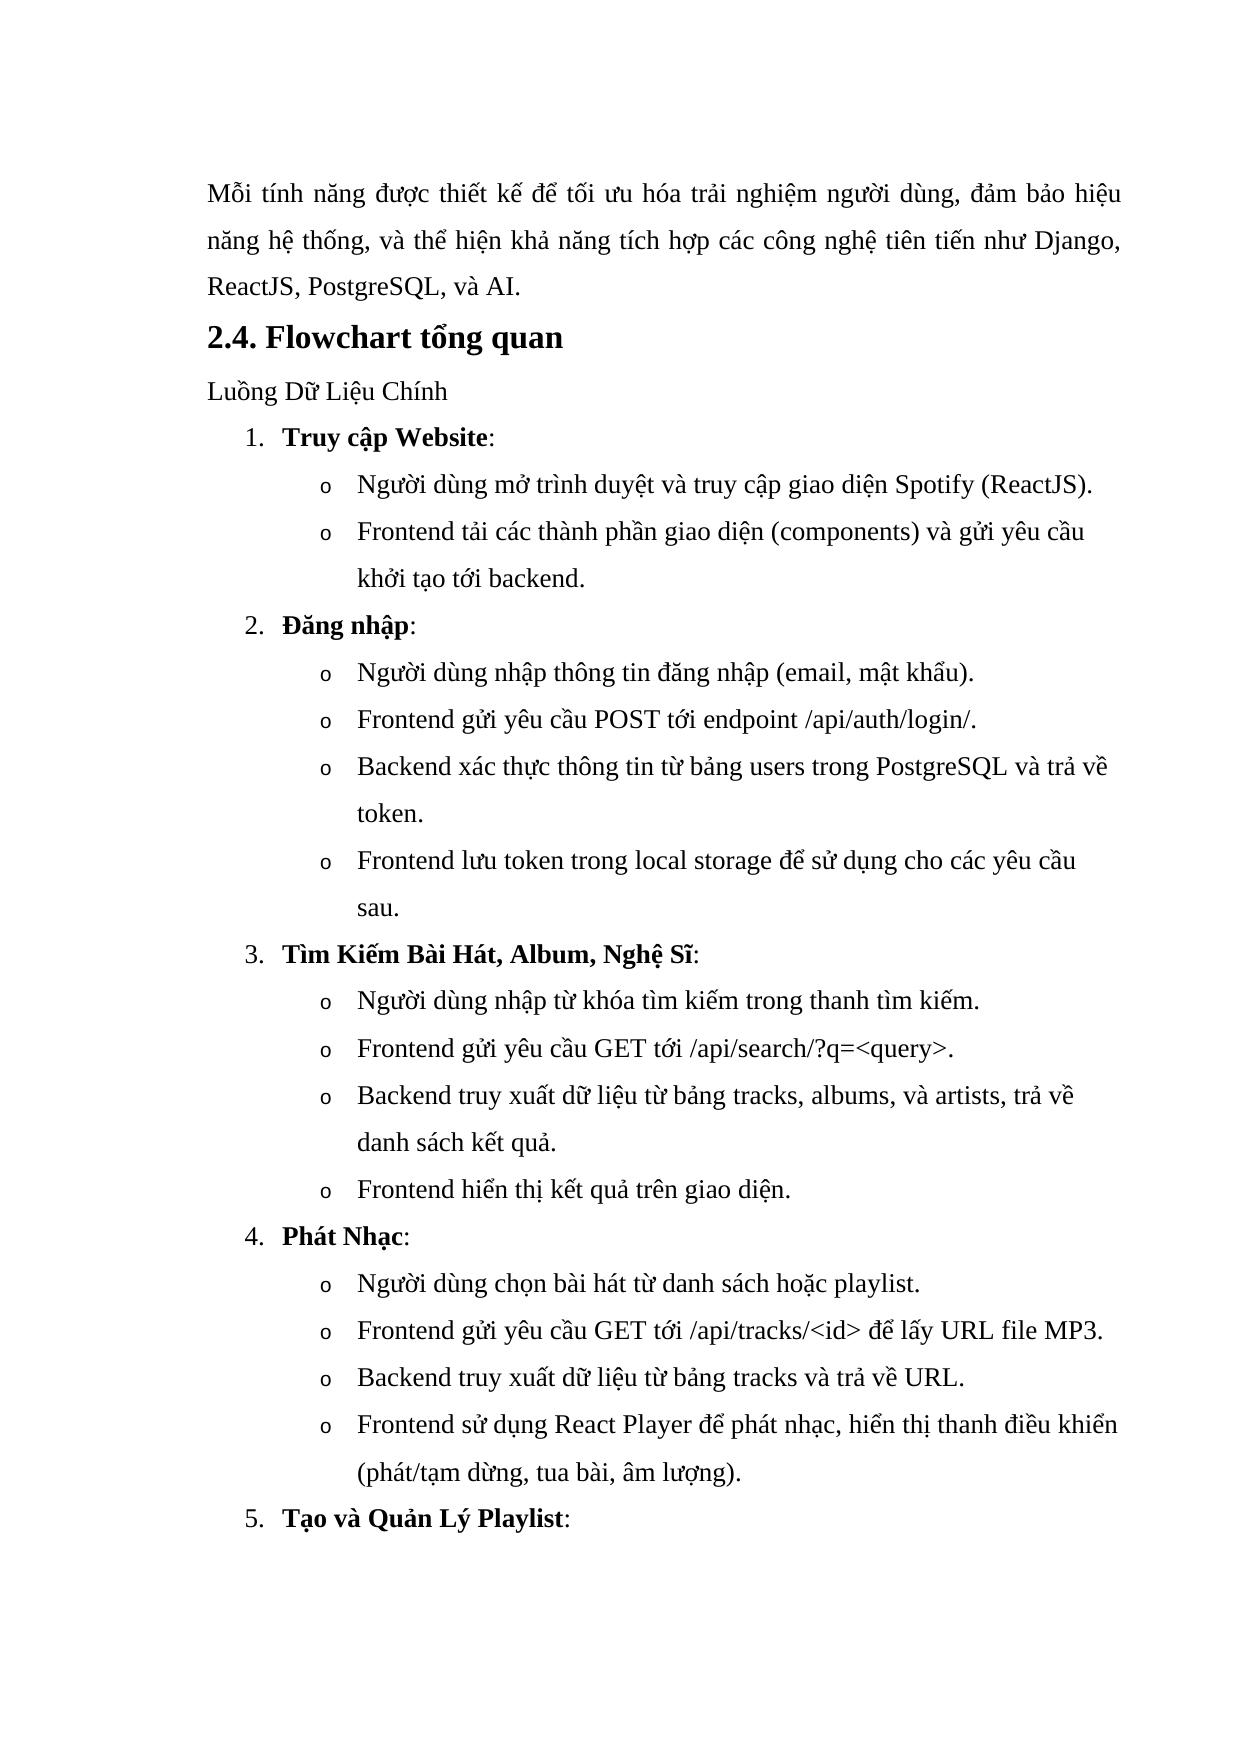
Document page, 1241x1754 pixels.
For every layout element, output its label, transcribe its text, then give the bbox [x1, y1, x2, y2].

list Người dùng mở trình duyệt và truy cập giao diện Spotify (ReactJS). [319, 468, 1122, 499]
list Frontend sử dụng React Player để phát nhạc, hiển thị thanh điều khiển (phát/tạm dừng, tua bài, âm lượng). [319, 1409, 1122, 1487]
list Người dùng chọn bài hát từ danh sách hoặc playlist. [319, 1267, 1122, 1298]
list Backend truy xuất dữ liệu từ bảng tracks và trả về URL. [319, 1361, 1122, 1393]
list Frontend hiển thị kết quả trên giao diện. [319, 1173, 1122, 1204]
list Backend xác thực thông tin từ bảng users trong PostgreSQL và trả về token. [319, 750, 1122, 828]
subtitle Luồng Dữ Liệu Chính [207, 375, 1122, 406]
list Frontend tải các thành phần giao diện (components) và gửi yêu cầu khởi tạo tới backend. [319, 515, 1122, 593]
list Đăng nhập: [244, 609, 1122, 640]
list Frontend lưu token trong local storage để sử dụng cho các yêu cầu sau. [319, 844, 1122, 922]
list Người dùng nhập từ khóa tìm kiếm trong thanh tìm kiếm. [319, 984, 1122, 1016]
list Truy cập Website: [244, 421, 1122, 452]
subtitle 2.4. Flowchart tổng quan [207, 317, 1122, 356]
list Backend truy xuất dữ liệu từ bảng tracks, albums, và artists, trả về danh sách kết quả. [319, 1079, 1122, 1157]
list Tạo và Quản Lý Playlist: [244, 1502, 1122, 1533]
list Phát Nhạc: [244, 1220, 1122, 1251]
list Frontend gửi yêu cầu GET tới /api/tracks/<id> để lấy URL file MP3. [319, 1314, 1122, 1346]
list Tìm Kiếm Bài Hát, Album, Nghệ Sĩ: [244, 938, 1122, 969]
list Người dùng nhập thông tin đăng nhập (email, mật khẩu). [319, 656, 1122, 687]
list Frontend gửi yêu cầu POST tới endpoint /api/auth/login/. [319, 703, 1122, 734]
text Mỗi tính năng được thiết kế để tối ưu hóa trải nghiệm người dùng, đảm bảo hiệu năng hệ thống, và thể hiện khả năng tích hợp các công nghệ tiên tiến như Django, ReactJS, PostgreSQL, và AI. [207, 177, 1122, 302]
list Frontend gửi yêu cầu GET tới /api/search/?q=<query>. [319, 1032, 1122, 1063]
